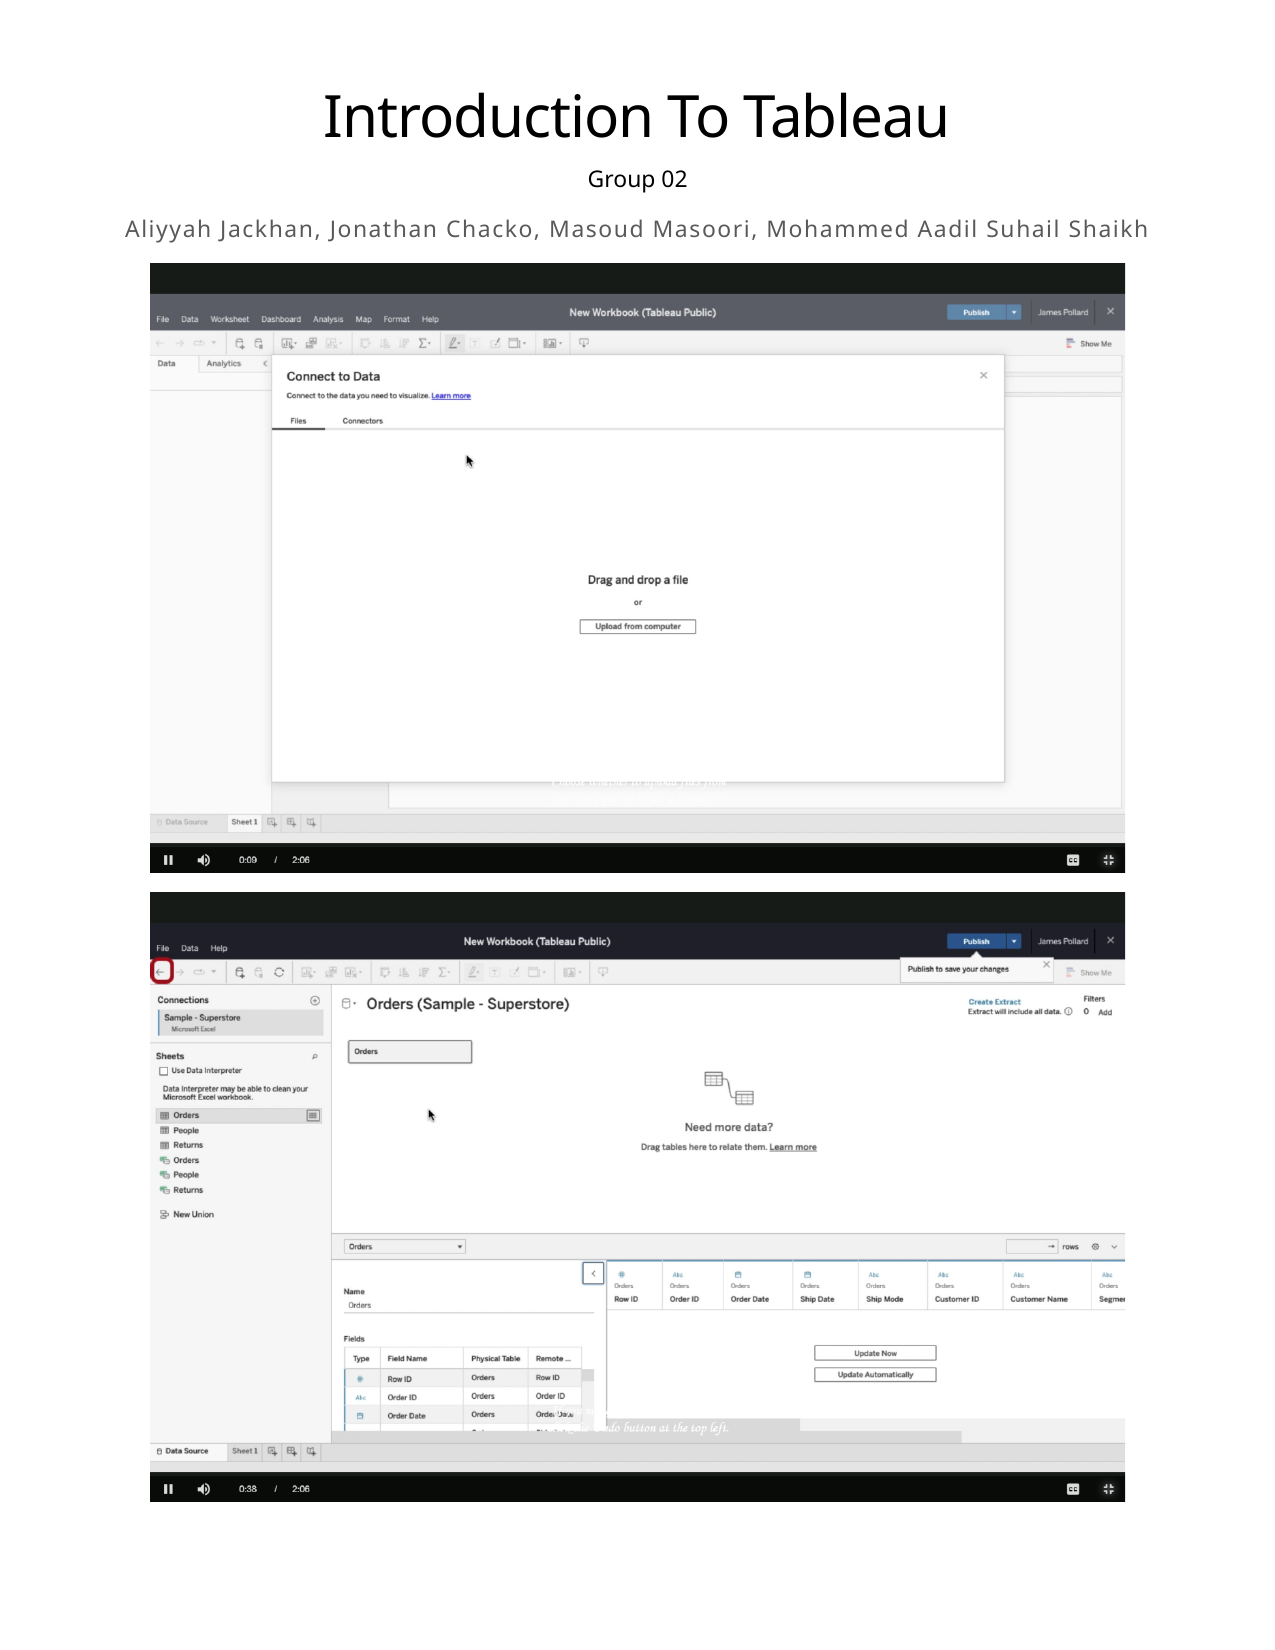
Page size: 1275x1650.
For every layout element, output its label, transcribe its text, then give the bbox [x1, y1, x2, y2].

title Introduction To Tableau [75, 75, 1200, 154]
picture [150, 263, 1125, 873]
subtitle Aliyyah Jackhan, Jonathan Chacko, Masoud Masoori, Mohammed Aadil Suhail Shaikh [75, 213, 1200, 244]
picture [150, 892, 1125, 1502]
text Group 02 [75, 163, 1200, 194]
